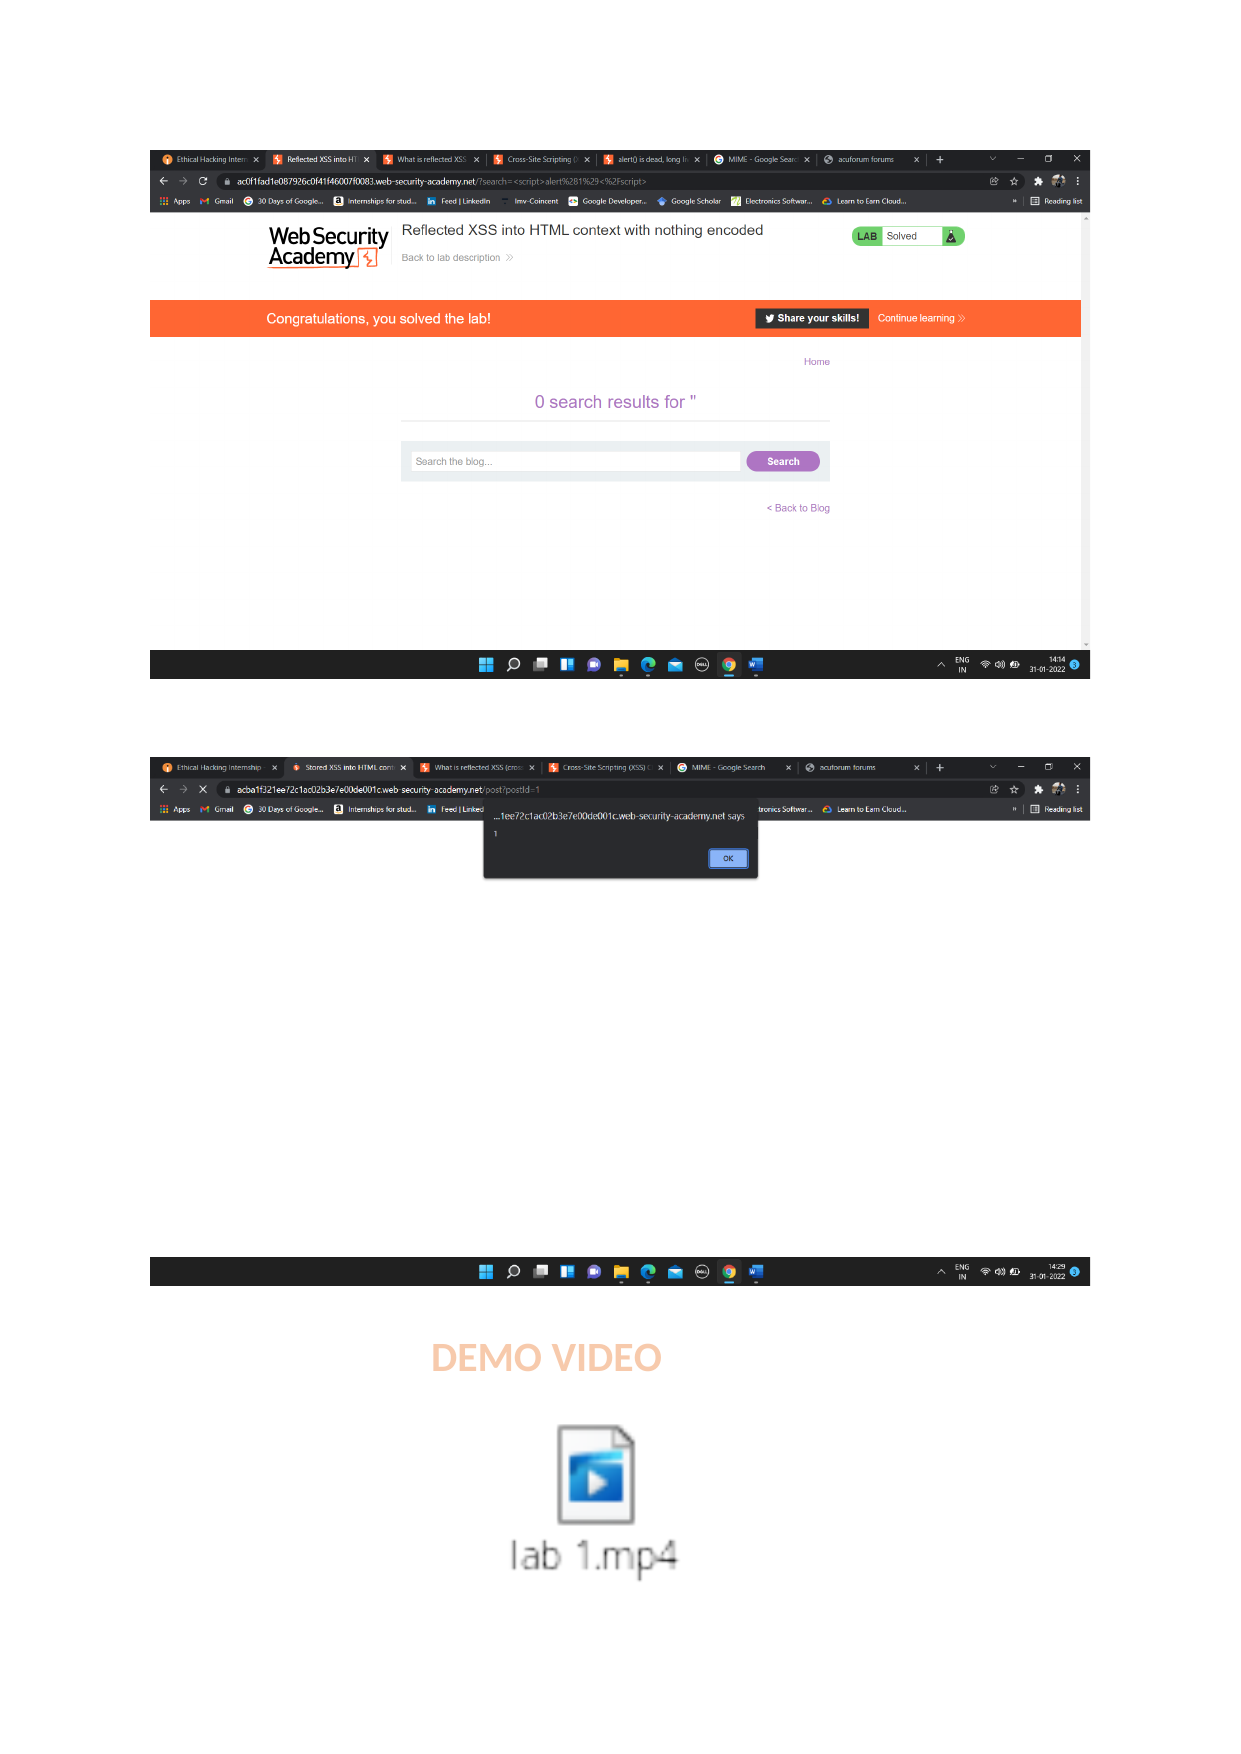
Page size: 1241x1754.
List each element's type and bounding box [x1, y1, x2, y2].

picture [150, 150, 1091, 679]
picture [150, 757, 1091, 1286]
